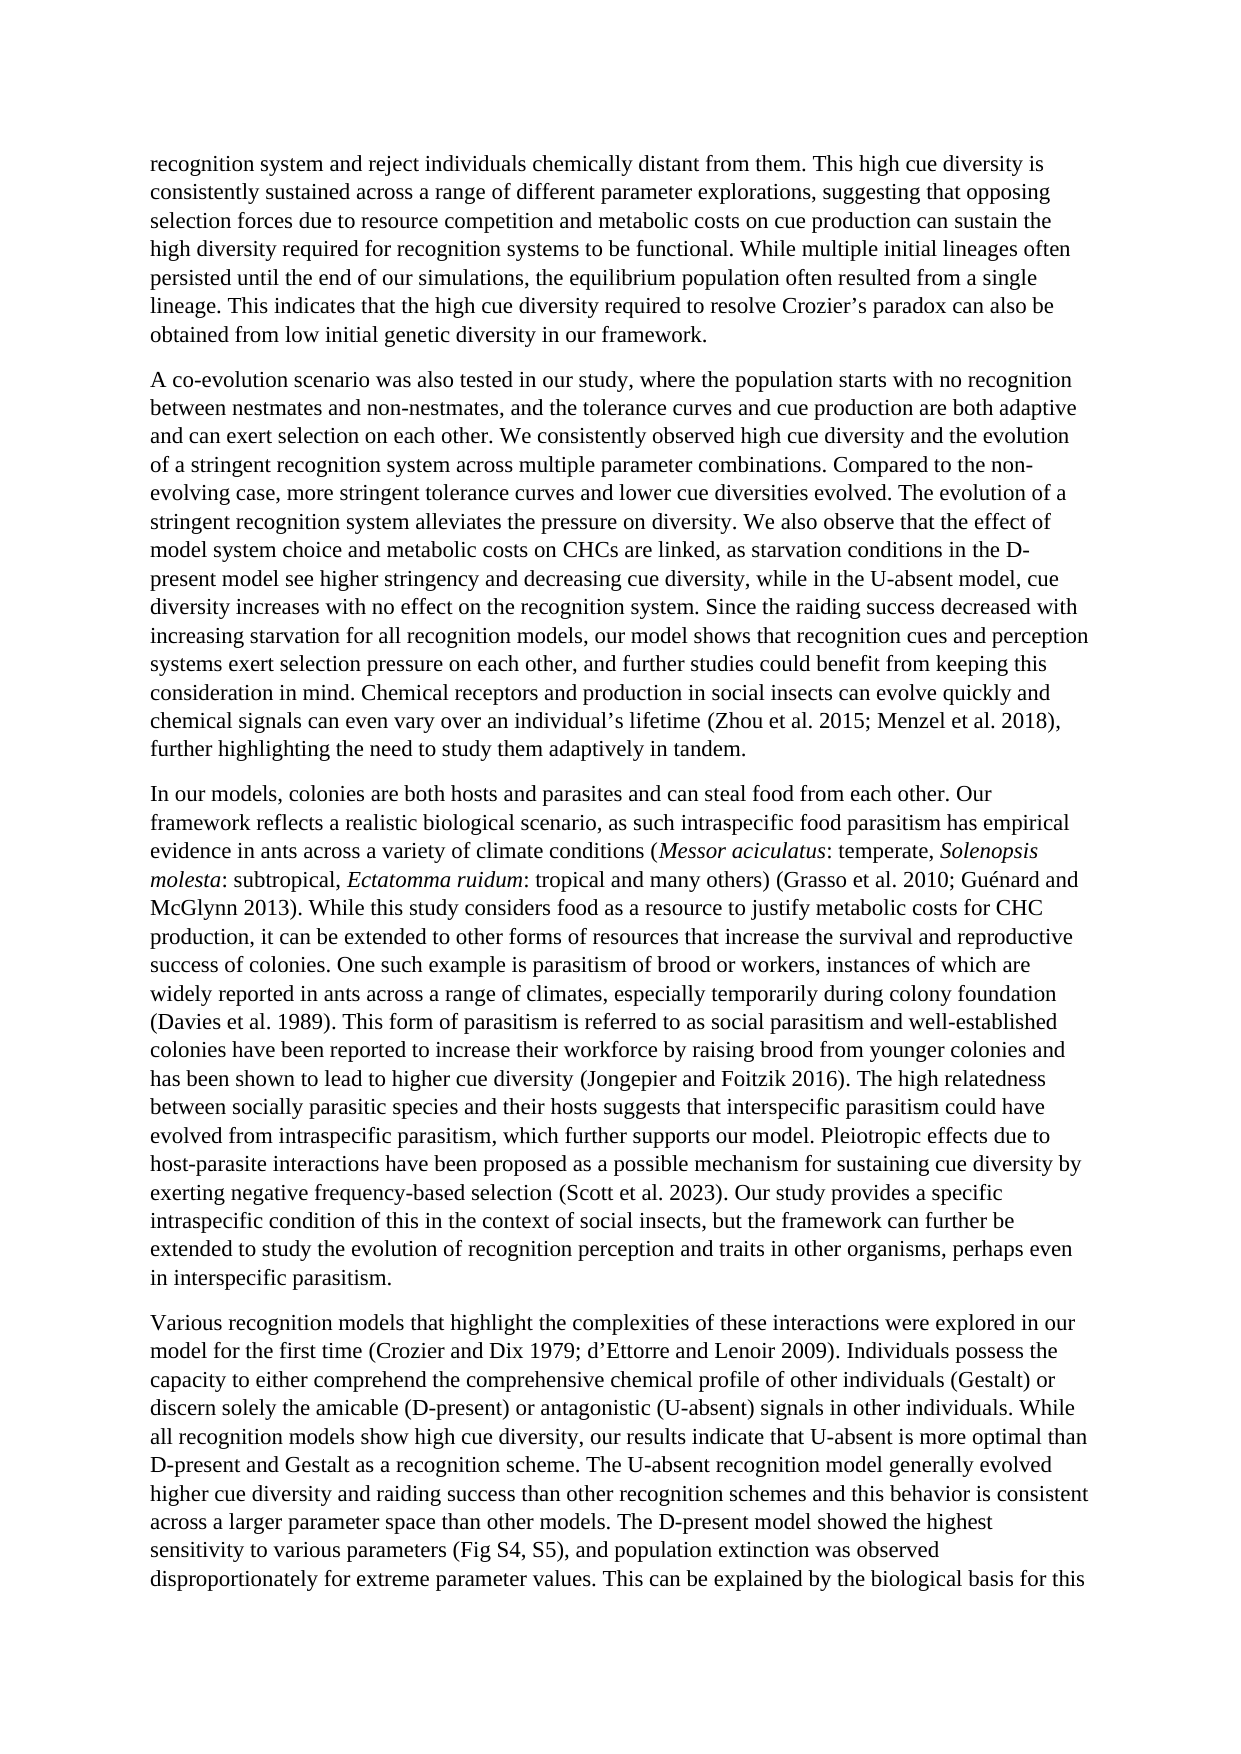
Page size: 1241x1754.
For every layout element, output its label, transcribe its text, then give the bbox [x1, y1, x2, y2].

text In our models, colonies are both hosts and parasites and can steal food from each other. Our framework reflects a realistic biological scenario, as such intraspecific food parasitism has empirical evidence in ants across a variety of climate conditions (Messor aciculatus: temperate, Solenopsis molesta: subtropical, Ectatomma ruidum: tropical and many others) (Grasso et al. 2010; Guénard and McGlynn 2013). While this study considers food as a resource to justify metabolic costs for CHC production, it can be extended to other forms of resources that increase the survival and reproductive success of colonies. One such example is parasitism of brood or workers, instances of which are widely reported in ants across a range of climates, especially temporarily during colony foundation (Davies et al. 1989). This form of parasitism is referred to as social parasitism and well-established colonies have been reported to increase their workforce by raising brood from younger colonies and has been shown to lead to higher cue diversity (Jongepier and Foitzik 2016). The high relatedness between socially parasitic species and their hosts suggests that interspecific parasitism could have evolved from intraspecific parasitism, which further supports our model. Pleiotropic effects due to host-parasite interactions have been proposed as a possible mechanism for sustaining cue diversity by exerting negative frequency-based selection (Scott et al. 2023). Our study provides a specific intraspecific condition of this in the context of social insects, but the framework can further be extended to study the evolution of recognition perception and traits in other organisms, perhaps even in interspecific parasitism. [150, 781, 1090, 1290]
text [150, 150, 1090, 347]
text A co-evolution scenario was also tested in our study, where the population starts with no recognition between nestmates and non-nestmates, and the tolerance curves and cue production are both adaptive and can exert selection on each other. We consistently observed high cue diversity and the evolution of a stringent recognition system across multiple parameter combinations. Compared to the non-evolving case, more stringent tolerance curves and lower cue diversities evolved. The evolution of a stringent recognition system alleviates the pressure on diversity. We also observe that the effect of model system choice and metabolic costs on CHCs are linked, as starvation conditions in the D-present model see higher stringency and decreasing cue diversity, while in the U-absent model, cue diversity increases with no effect on the recognition system. Since the raiding success decreased with increasing starvation for all recognition models, our model shows that recognition cues and perception systems exert selection pressure on each other, and further studies could benefit from keeping this consideration in mind. Chemical receptors and production in social insects can evolve quickly and chemical signals can even vary over an individual’s lifetime (Zhou et al. 2015; Menzel et al. 2018), further highlighting the need to study them adaptively in tandem. [150, 366, 1090, 762]
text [150, 1309, 1090, 1591]
